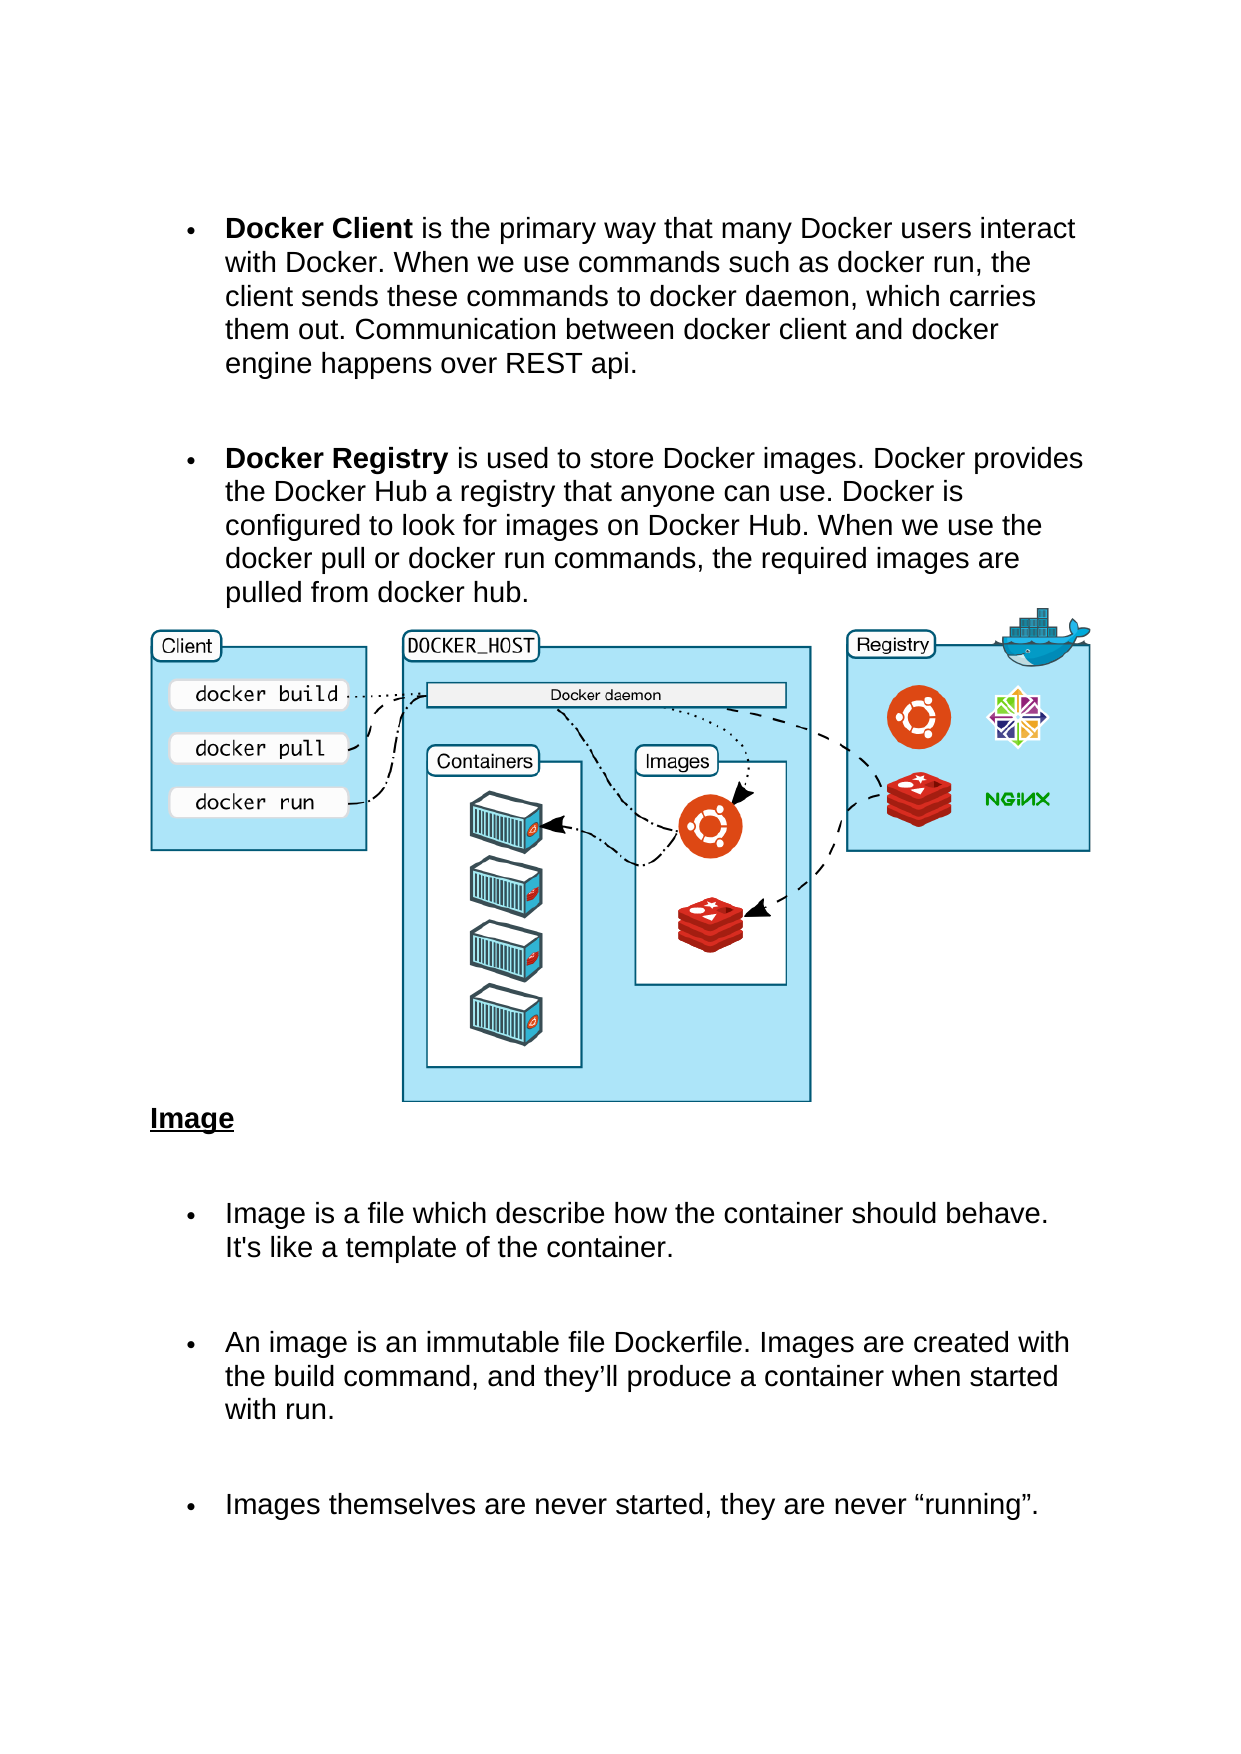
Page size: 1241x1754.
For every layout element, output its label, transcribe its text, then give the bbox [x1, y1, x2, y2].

picture [405, 633, 537, 659]
picture [154, 633, 219, 659]
text Image [150, 1102, 1090, 1135]
list Docker Client is the primary way that many Docker users interact with Docker. When we use commands such as docker run, the client sends these commands to docker daemon, which carries them out. Communication between docker client and docker engine happens over REST api. [187, 212, 1090, 379]
list An image is an immutable file Dockerfile. Images are created with the build command, and they’ll produce a container when started with run. [187, 1325, 1090, 1426]
picture [150, 608, 1091, 1102]
list Images themselves are never started, they are never “running”. [187, 1487, 1090, 1521]
picture [849, 632, 933, 656]
list Docker Registry is used to store Docker images. Docker provides the Docker Hub a registry that anyone can use. Docker is configured to look for images on Docker Hub. When we use the docker pull or docker run commands, the required images are pulled from docker hub. [187, 441, 1090, 608]
picture [404, 649, 809, 1100]
list Image is a file which describe how the container should behave. It's like a template of the container. [187, 1196, 1090, 1263]
picture [153, 648, 365, 849]
